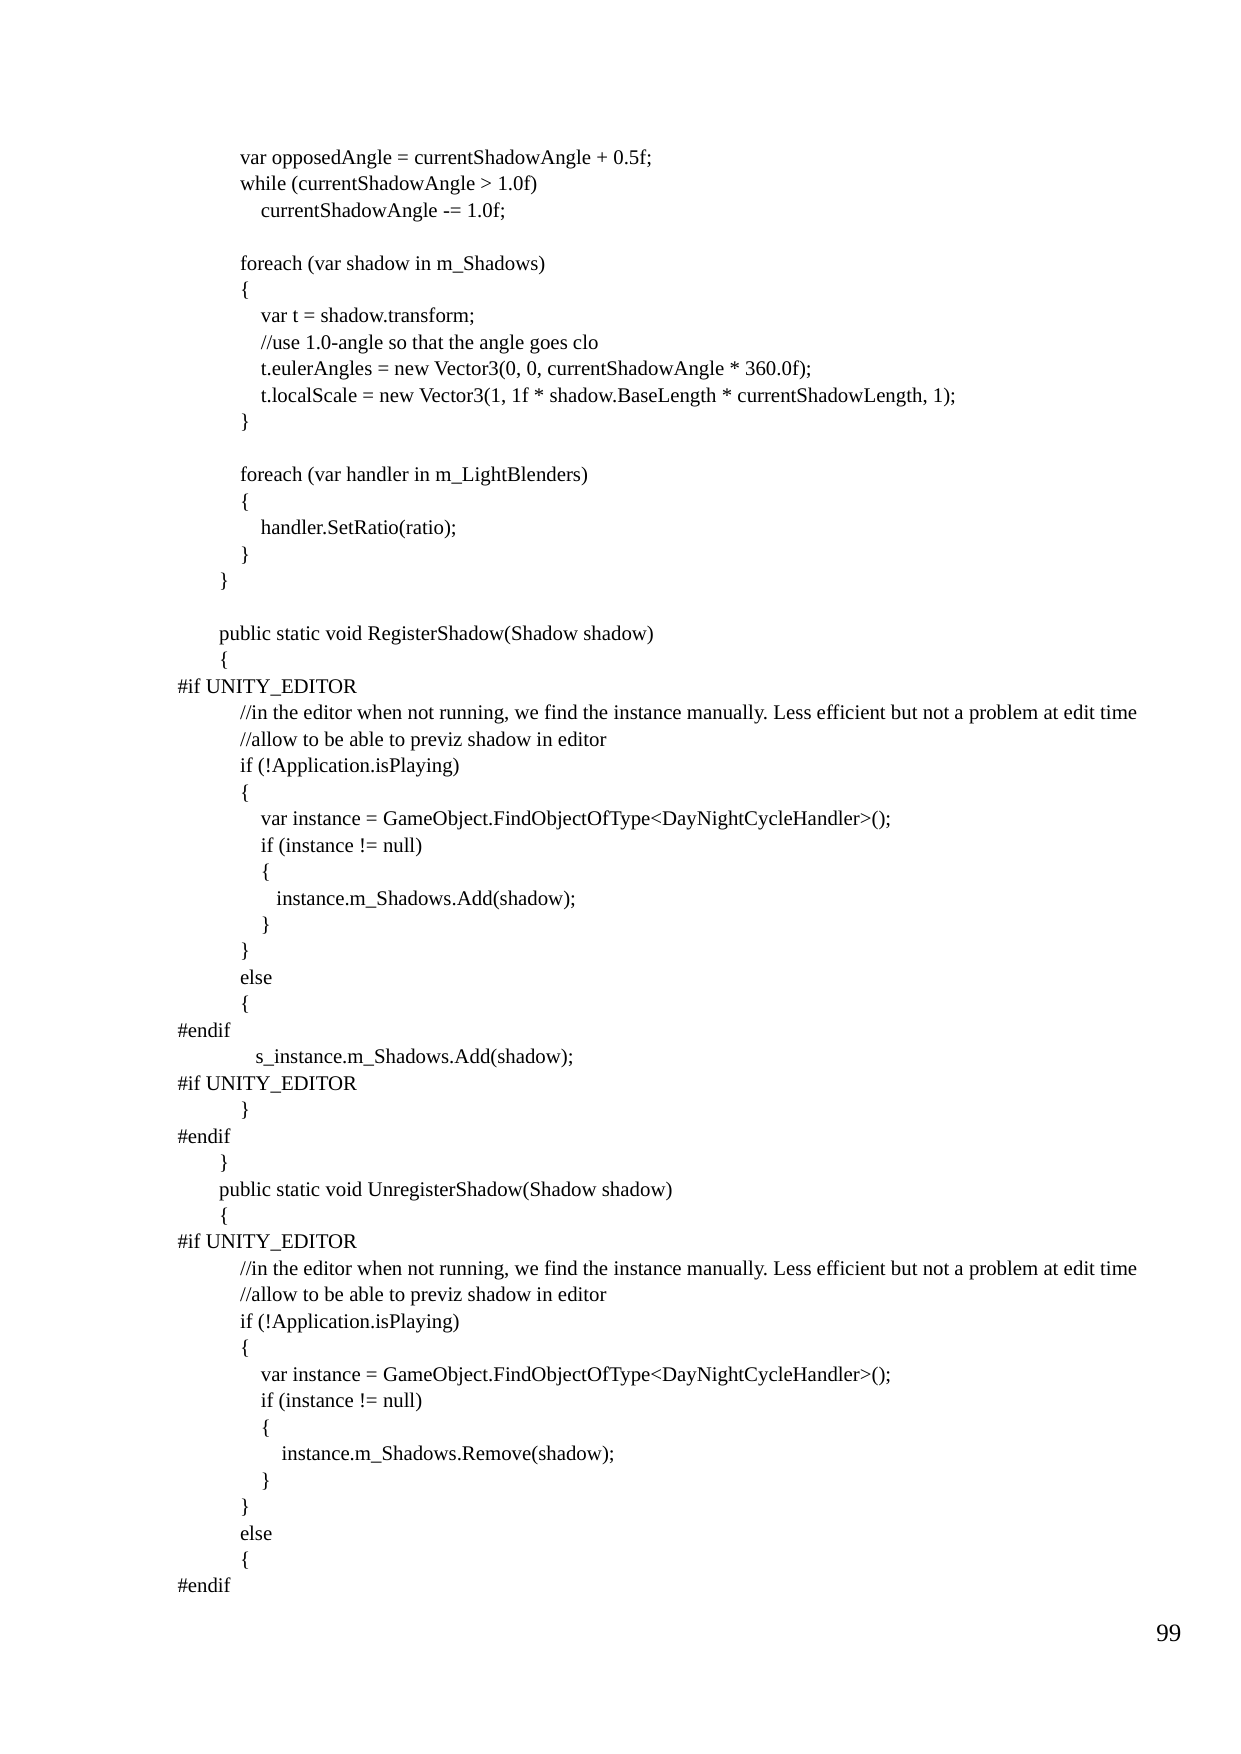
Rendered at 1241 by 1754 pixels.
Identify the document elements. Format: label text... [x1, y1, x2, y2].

text } [177, 1494, 1181, 1518]
text if (!Application.isPlaying) [177, 753, 1181, 777]
text if (!Application.isPlaying) [177, 1309, 1181, 1333]
text public static void RegisterShadow(Shadow shadow) [177, 621, 1181, 645]
text var t = shadow.transform; [177, 303, 1181, 327]
text instance.m_Shadows.Remove(shadow); [177, 1441, 1181, 1465]
text while (currentShadowAngle > 1.0f) [177, 171, 1181, 195]
text { [177, 1203, 1181, 1227]
text //use 1.0-angle so that the angle goes clo [177, 330, 1181, 354]
text #endif [177, 1018, 1181, 1042]
text } [177, 1150, 1181, 1174]
text //in the editor when not running, we find the instance manually. Less efficient but not a problem at edit time [177, 700, 1181, 724]
text handler.SetRatio(ratio); [177, 515, 1181, 539]
text #if UNITY_EDITOR [177, 1229, 1181, 1253]
text #if UNITY_EDITOR [177, 1071, 1181, 1095]
text //allow to be able to previz shadow in editor [177, 727, 1181, 751]
text var instance = GameObject.FindObjectOfType<DayNightCycleHandler>(); [177, 806, 1181, 830]
text { [177, 647, 1181, 671]
text else [177, 1520, 1181, 1544]
text public static void UnregisterShadow(Shadow shadow) [177, 1176, 1181, 1201]
text #endif [177, 1573, 1181, 1597]
text } [177, 541, 1181, 566]
text } [177, 568, 1181, 592]
text { [177, 991, 1181, 1015]
text foreach (var handler in m_LightBlenders) [177, 462, 1181, 486]
text } [177, 409, 1181, 433]
text foreach (var shadow in m_Shadows) [177, 250, 1181, 274]
text } [177, 1467, 1181, 1492]
text t.localScale = new Vector3(1, 1f * shadow.BaseLength * currentShadowLength, 1); [177, 383, 1181, 407]
text { [177, 779, 1181, 804]
text { [177, 1414, 1181, 1439]
text } [177, 912, 1181, 936]
text var opposedAngle = currentShadowAngle + 0.5f; [177, 144, 1181, 169]
text var instance = GameObject.FindObjectOfType<DayNightCycleHandler>(); [177, 1362, 1181, 1386]
text { [177, 1547, 1181, 1571]
text //allow to be able to previz shadow in editor [177, 1282, 1181, 1306]
text currentShadowAngle -= 1.0f; [177, 197, 1181, 222]
text { [177, 277, 1181, 301]
text t.eulerAngles = new Vector3(0, 0, currentShadowAngle * 360.0f); [177, 356, 1181, 380]
text { [177, 859, 1181, 883]
text #endif [177, 1123, 1181, 1148]
text else [177, 965, 1181, 989]
text if (instance != null) [177, 832, 1181, 857]
text instance.m_Shadows.Add(shadow); [177, 885, 1181, 909]
text s_instance.m_Shadows.Add(shadow); [177, 1044, 1181, 1068]
text } [177, 1097, 1181, 1121]
text { [177, 1335, 1181, 1359]
text { [177, 488, 1181, 513]
text if (instance != null) [177, 1388, 1181, 1412]
text #if UNITY_EDITOR [177, 674, 1181, 698]
text } [177, 938, 1181, 962]
text //in the editor when not running, we find the instance manually. Less efficient but not a problem at edit time [177, 1256, 1181, 1280]
